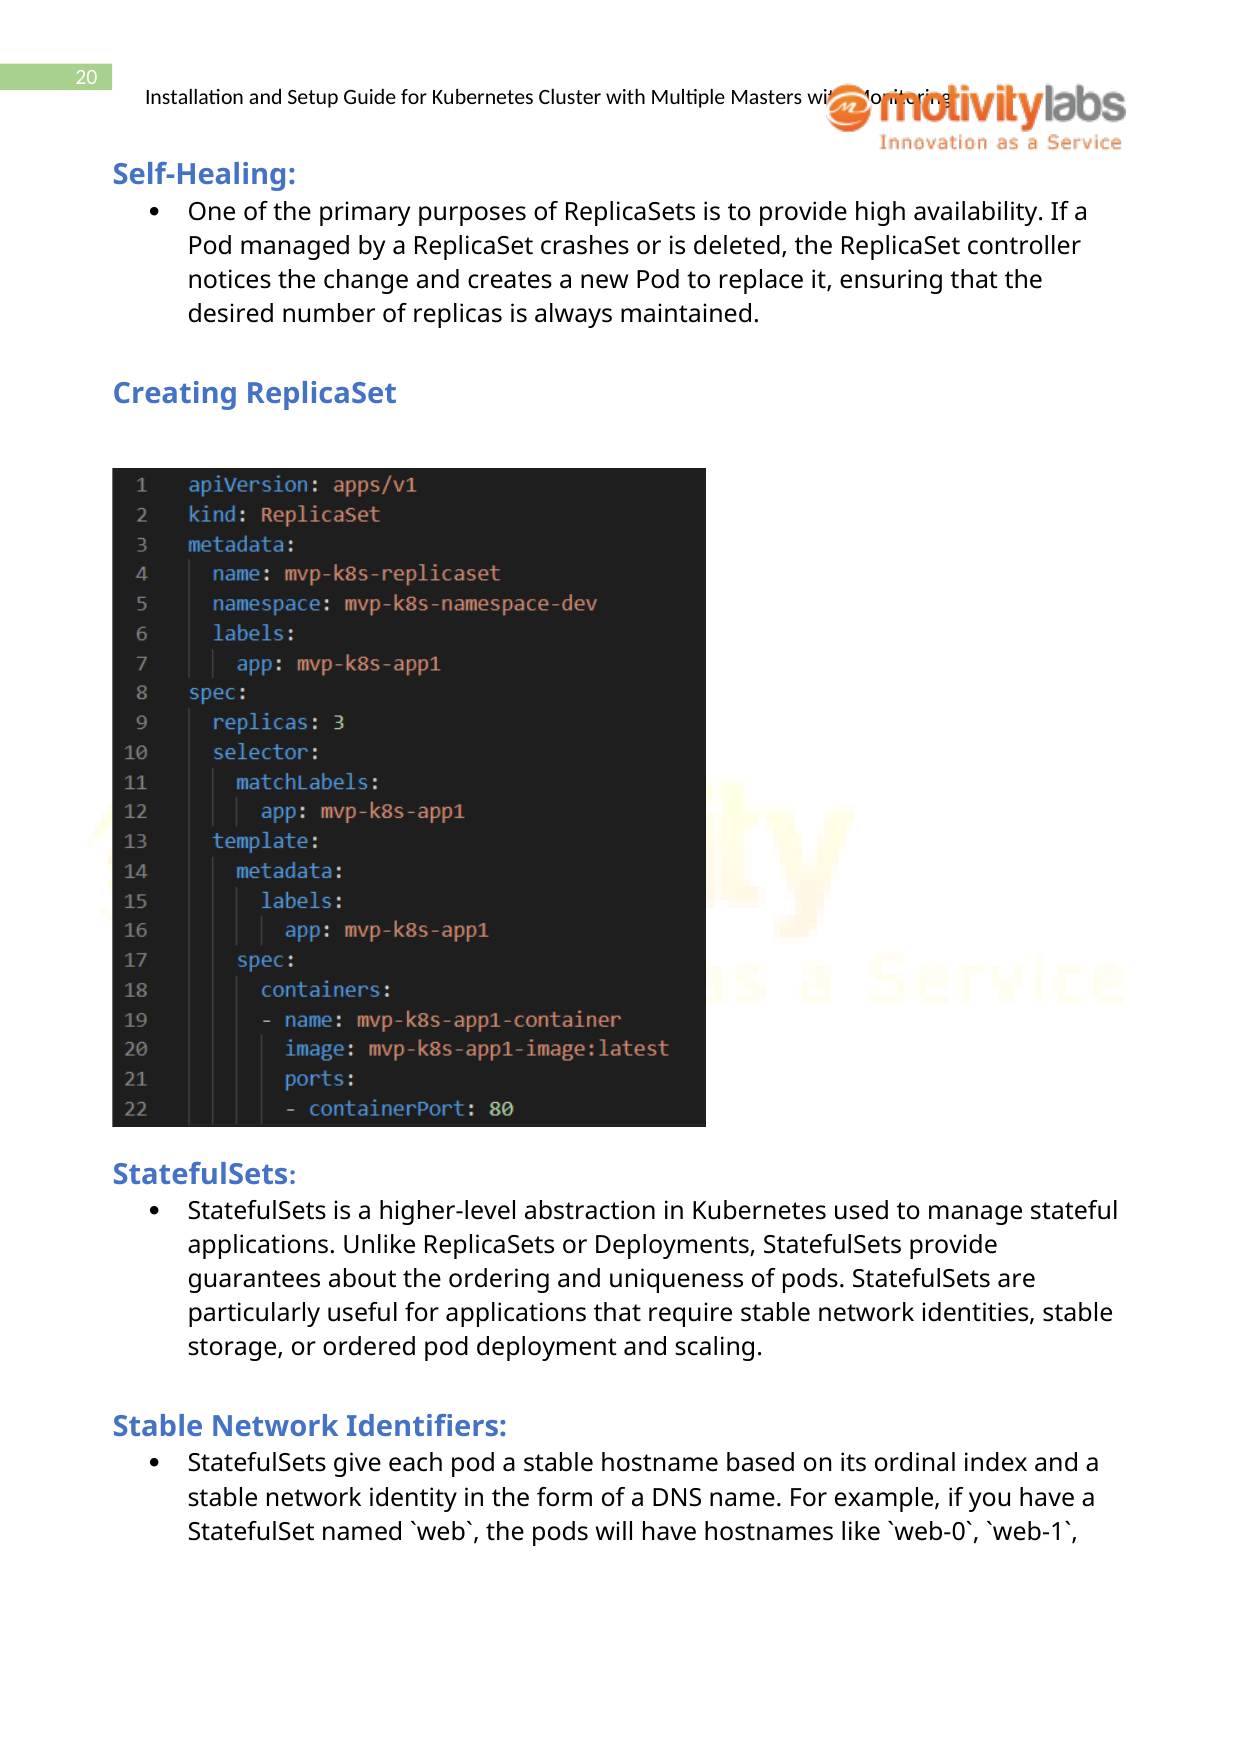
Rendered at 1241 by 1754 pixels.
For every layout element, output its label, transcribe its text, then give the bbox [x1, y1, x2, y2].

picture [825, 73, 1129, 154]
subtitle Creating ReplicaSet [112, 372, 1128, 412]
subtitle Stable Network Identifiers: [112, 1405, 1128, 1445]
list StatefulSets is a higher-level abstraction in Kubernetes used to manage stateful applications. Unlike ReplicaSets or Deployments, StatefulSets provide guarantees about the ordering and uniqueness of pods. StatefulSets are particularly useful for applications that require stable network identities, stable storage, or ordered pod deployment and scaling. [150, 1193, 1128, 1363]
subtitle Self-Healing: [112, 153, 1128, 193]
picture [112, 468, 706, 1127]
list One of the primary purposes of ReplicaSets is to provide high availability. If a Pod managed by a ReplicaSet crashes or is deleted, the ReplicaSet controller notices the change and creates a new Pod to replace it, ensuring that the desired number of replicas is always maintained. [150, 193, 1128, 329]
subtitle StatefulSets: [112, 1153, 1128, 1193]
